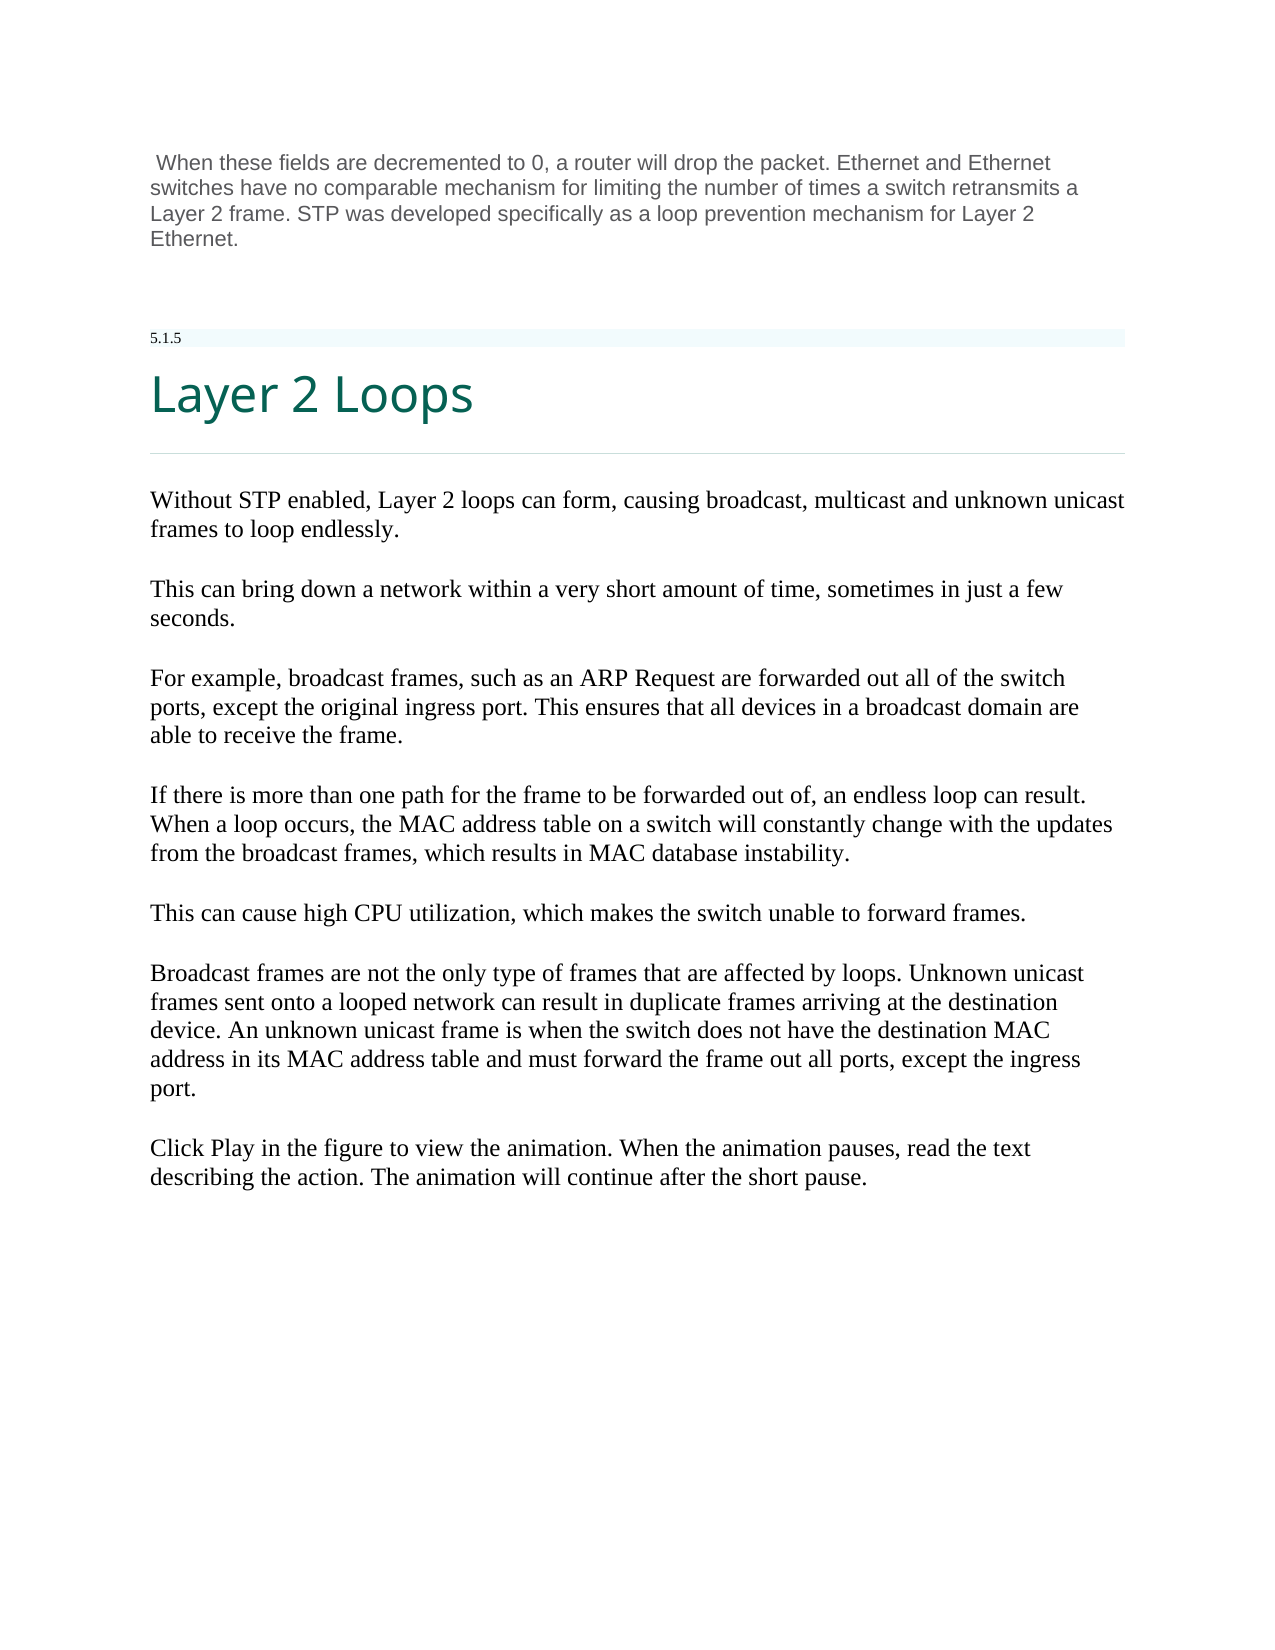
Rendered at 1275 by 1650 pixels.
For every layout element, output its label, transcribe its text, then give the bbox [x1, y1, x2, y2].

text Broadcast frames are not the only type of frames that are affected by loops. Unknown unicast frames sent onto a looped network can result in duplicate frames arriving at the destination device. An unknown unicast frame is when the switch does not have the destination MAC address in its MAC address table and must forward the frame out all ports, except the ingress port. [150, 958, 1125, 1102]
text If there is more than one path for the frame to be forwarded out of, an endless loop can result. When a loop occurs, the MAC address table on a switch will constantly change with the updates from the broadcast frames, which results in MAC database instability. [150, 780, 1125, 867]
text For example, broadcast frames, such as an ARP Request are forwarded out all of the switch ports, except the original ingress port. This ensures that all devices in a broadcast domain are able to receive the frame. [150, 663, 1125, 749]
text Without STP enabled, Layer 2 loops can form, causing broadcast, multicast and unknown unicast frames to loop endlessly. [150, 485, 1125, 543]
text Click Play in the figure to view the animation. When the animation pauses, read the text describing the action. The animation will continue after the short pause. [150, 1133, 1125, 1190]
text 5.1.5 [150, 329, 1125, 347]
text This can bring down a network within a very short amount of time, sometimes in just a few seconds. [150, 574, 1125, 632]
text When these fields are decremented to 0, a router will drop the packet. Ethernet and Ethernet switches have no comparable mechanism for limiting the number of times a switch retransmits a Layer 2 frame. STP was developed specifically as a loop prevention mechanism for Layer 2 Ethernet. [150, 150, 1125, 251]
text This can cause high CPU utilization, which makes the switch unable to forward frames. [150, 898, 1125, 927]
text Layer 2 Loops [150, 359, 1125, 453]
